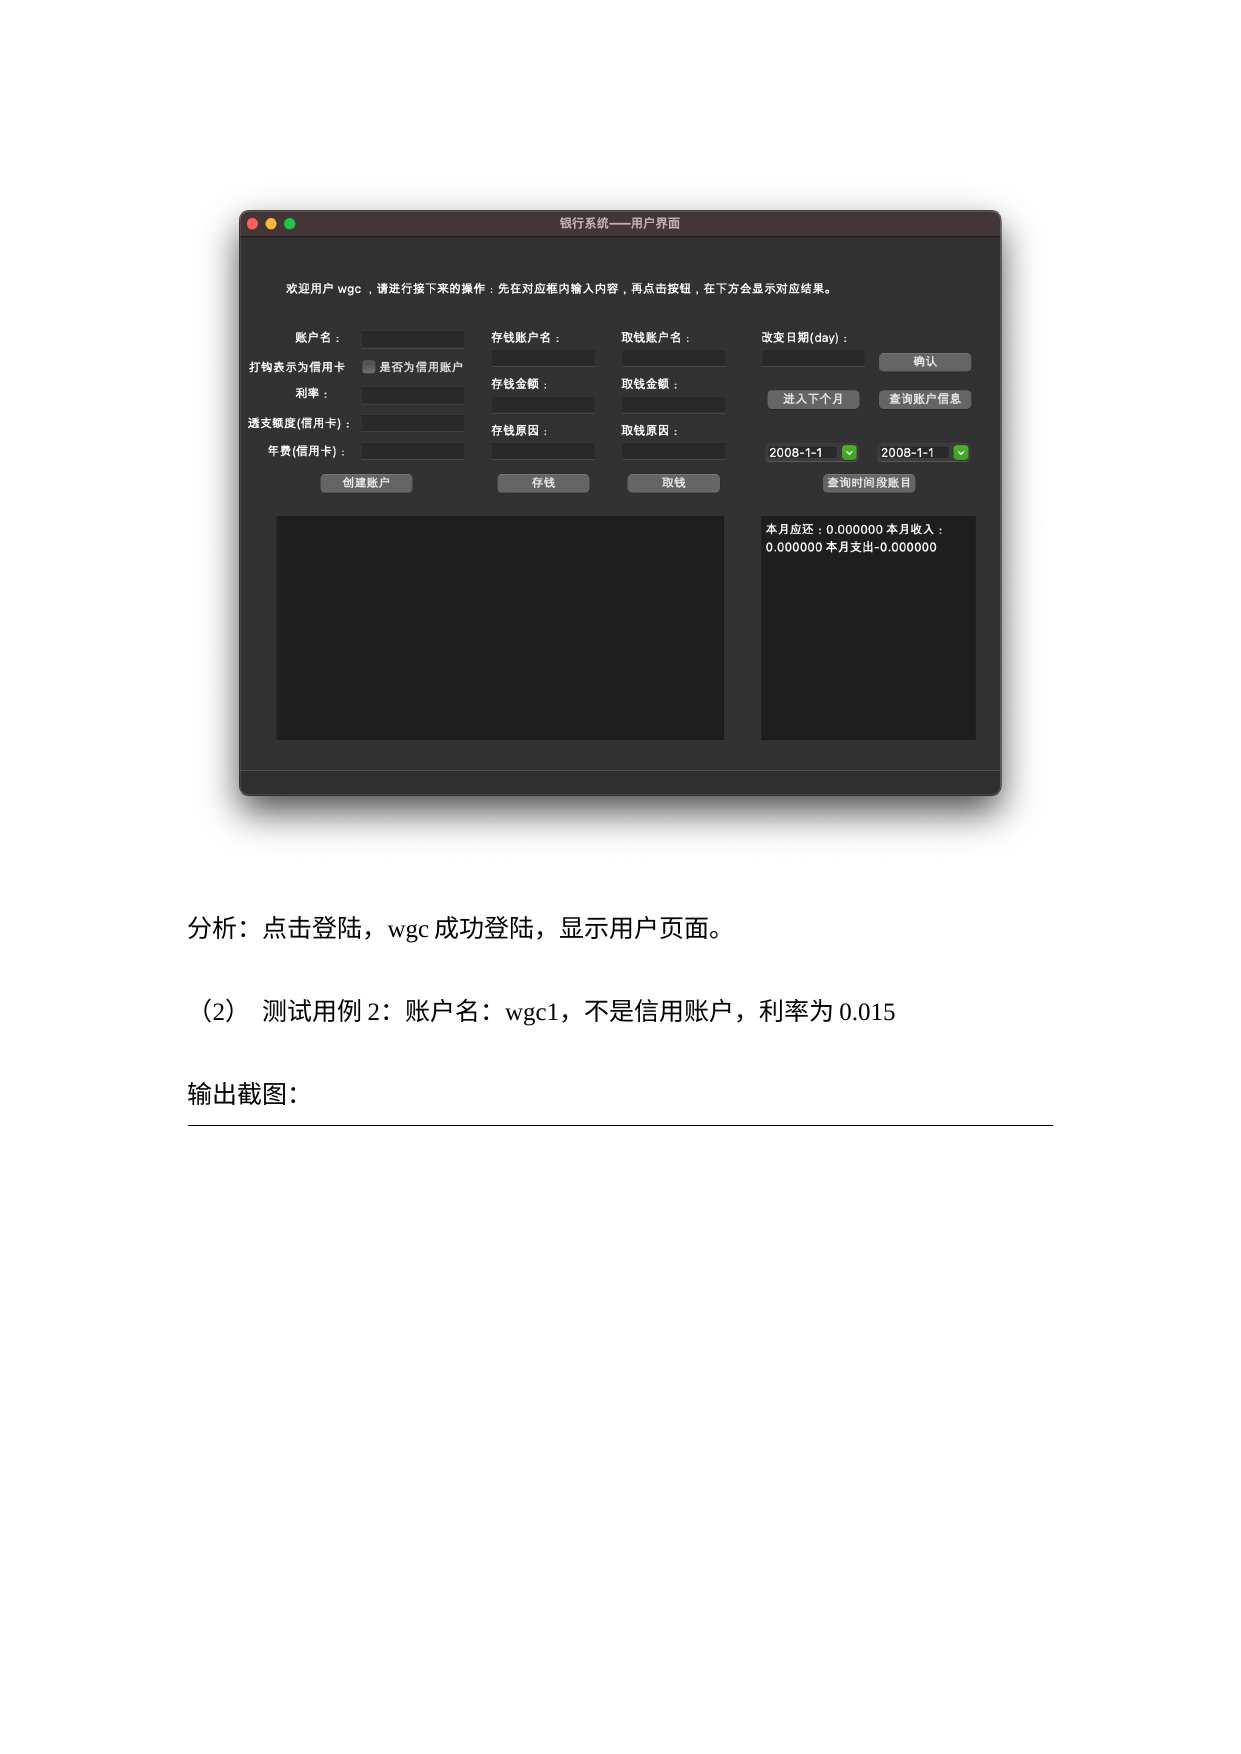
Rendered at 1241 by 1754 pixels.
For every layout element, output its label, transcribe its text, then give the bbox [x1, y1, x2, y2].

picture [187, 175, 1053, 864]
list 测试用例2：账户名：wgc1，不是信用账户，利率为0.015 [187, 977, 1053, 1042]
text 输出截图： [187, 1060, 1053, 1126]
text 分析：点击登陆，wgc成功登陆，显示用户页面。 [187, 894, 1053, 959]
